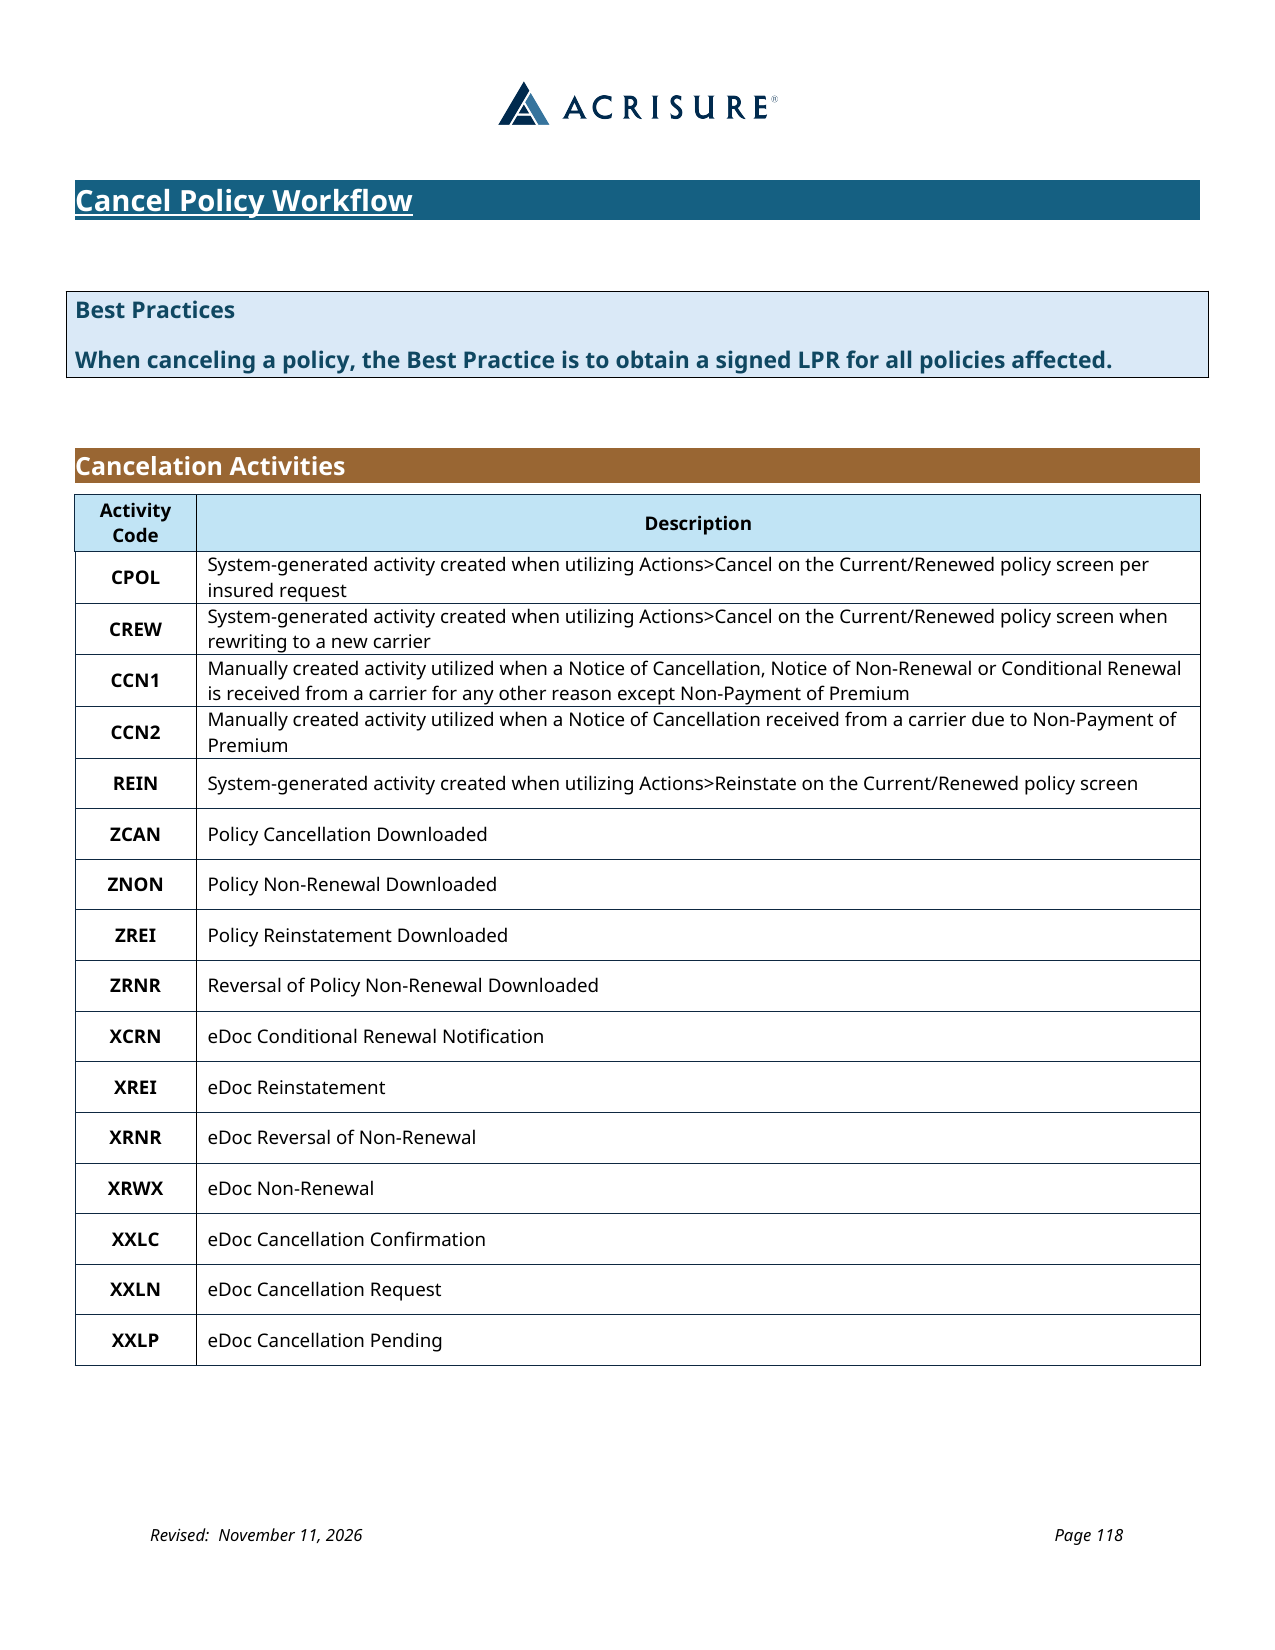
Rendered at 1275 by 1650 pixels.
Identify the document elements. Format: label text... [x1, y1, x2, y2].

table_cell Reversal of Policy Non-Renewal Downloaded [197, 961, 1200, 1011]
table_cell REIN [76, 759, 196, 808]
table_cell eDoc Cancellation Confirmation [197, 1214, 1200, 1264]
table_cell Policy Reinstatement Downloaded [197, 910, 1200, 960]
table_cell ZRNR [76, 961, 196, 1011]
table_cell eDoc Reinstatement [197, 1062, 1200, 1112]
table_cell ZREI [76, 910, 196, 960]
table_cell Manually created activity utilized when a Notice of Cancellation received from a carrier due to Non-Payment of Premium [197, 707, 1200, 757]
table_cell System-generated activity created when utilizing Actions>Reinstate on the Current/Renewed policy screen [197, 759, 1200, 808]
table_cell XXLC [76, 1214, 196, 1264]
table_cell ZNON [76, 860, 196, 909]
table_cell Policy Non-Renewal Downloaded [197, 860, 1200, 909]
table_cell CPOL [76, 552, 196, 603]
table_cell System-generated activity created when utilizing Actions>Cancel on the Current/Renewed policy screen per insured request [197, 552, 1200, 603]
table_header Description [197, 495, 1200, 551]
table_cell XXLN [76, 1265, 196, 1314]
table_cell eDoc Cancellation Pending [197, 1315, 1200, 1365]
picture [496, 75, 779, 135]
table_cell Policy Cancellation Downloaded [197, 809, 1200, 859]
table_cell eDoc Conditional Renewal Notification [197, 1012, 1200, 1061]
table_cell eDoc Reversal of Non-Renewal [197, 1113, 1200, 1162]
table_cell XREI [76, 1062, 196, 1112]
table_cell System-generated activity created when utilizing Actions>Cancel on the Current/Renewed policy screen when rewriting to a new carrier [197, 604, 1200, 654]
table_cell CCN2 [76, 707, 196, 757]
table_cell eDoc Non-Renewal [197, 1164, 1200, 1213]
subtitle Cancelation Activities [75, 448, 1200, 483]
subtitle Cancel Policy Workflow [75, 180, 1200, 220]
subtitle When canceling a policy, the Best Practice is to obtain a signed LPR for all policies affected. [67, 341, 1208, 377]
table_header Activity Code [75, 495, 196, 551]
table_cell CREW [76, 604, 196, 654]
table_cell eDoc Cancellation Request [197, 1265, 1200, 1314]
subtitle Best Practices [67, 292, 1208, 325]
table_cell XCRN [76, 1012, 196, 1061]
table_cell XRNR [76, 1113, 196, 1162]
table_cell Manually created activity utilized when a Notice of Cancellation, Notice of Non-Renewal or Conditional Renewal is received from a carrier for any other reason except Non-Payment of Premium [197, 655, 1200, 706]
table_cell XXLP [76, 1315, 196, 1365]
table_cell CCN1 [76, 655, 196, 706]
table_cell XRWX [76, 1164, 196, 1213]
table_cell ZCAN [76, 809, 196, 859]
